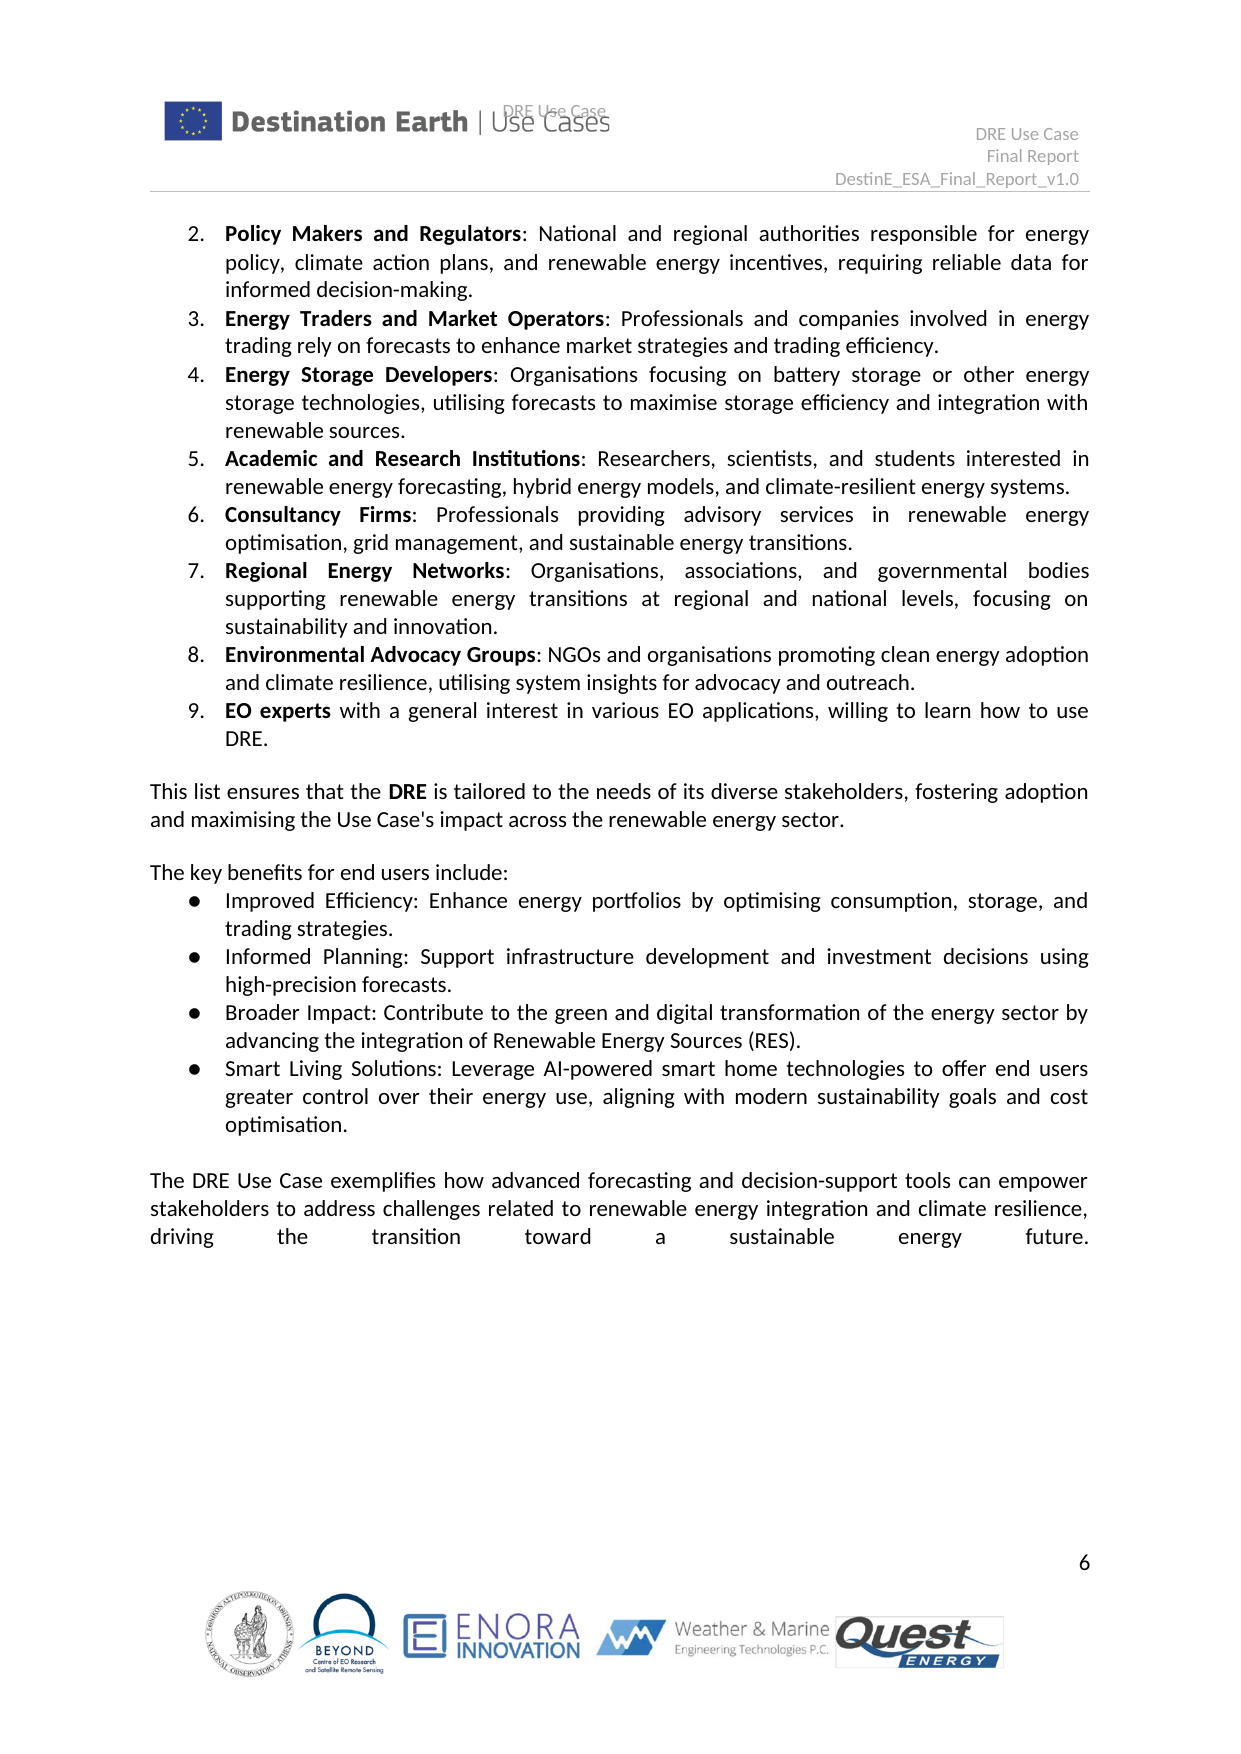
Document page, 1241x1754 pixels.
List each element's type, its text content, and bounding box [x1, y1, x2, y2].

picture [189, 1576, 1014, 1687]
text The DRE Use Case exemplifies how advanced forecasting and decision-support tools can empower stakeholders to address challenges related to renewable energy integration and climate resilience, driving the transition toward a sustainable energy future. [150, 1166, 1090, 1278]
list Energy Traders and Market Operators: Professionals and companies involved in energy trading rely on forecasts to enhance market strategies and trading efficiency. [187, 304, 1090, 360]
list Improved Efficiency: Enhance energy portfolios by optimising consumption, storage, and trading strategies. [187, 886, 1090, 942]
text This list ensures that the DRE is tailored to the needs of its diverse stakeholders, fostering adoption and maximising the Use Case's impact across the renewable energy sector. [150, 777, 1090, 833]
list Policy Makers and Regulators: National and regional authorities responsible for energy policy, climate action plans, and renewable energy incentives, requiring reliable data for informed decision-making. [187, 219, 1090, 304]
list Consultancy Firms: Professionals providing advisory services in renewable energy optimisation, grid management, and sustainable energy transitions. [187, 500, 1090, 556]
list EO experts with a general interest in various EO applications, willing to learn how to use DRE. [187, 696, 1090, 752]
list Environmental Advocacy Groups: NGOs and organisations promoting clean energy adoption and climate resilience, utilising system insights for advocacy and outreach. [187, 640, 1090, 696]
list Regional Energy Networks: Organisations, associations, and governmental bodies supporting renewable energy transitions at regional and national levels, focusing on sustainability and innovation. [187, 556, 1090, 640]
list Broader Impact: Contribute to the green and digital transformation of the energy sector by advancing the integration of Renewable Energy Sources (RES). [187, 998, 1090, 1054]
list Informed Planning: Support infrastructure development and investment decisions using high-precision forecasts. [187, 942, 1090, 998]
text The key benefits for end users include: [150, 858, 1090, 886]
picture [161, 98, 610, 145]
list Energy Storage Developers: Organisations focusing on battery storage or other energy storage technologies, utilising forecasts to maximise storage efficiency and integration with renewable sources. [187, 360, 1090, 444]
list Smart Living Solutions: Leverage AI-powered smart home technologies to offer end users greater control over their energy use, aligning with modern sustainability goals and cost optimisation. [187, 1054, 1090, 1138]
list Academic and Research Institutions: Researchers, scientists, and students interested in renewable energy forecasting, hybrid energy models, and climate-resilient energy systems. [187, 444, 1090, 500]
